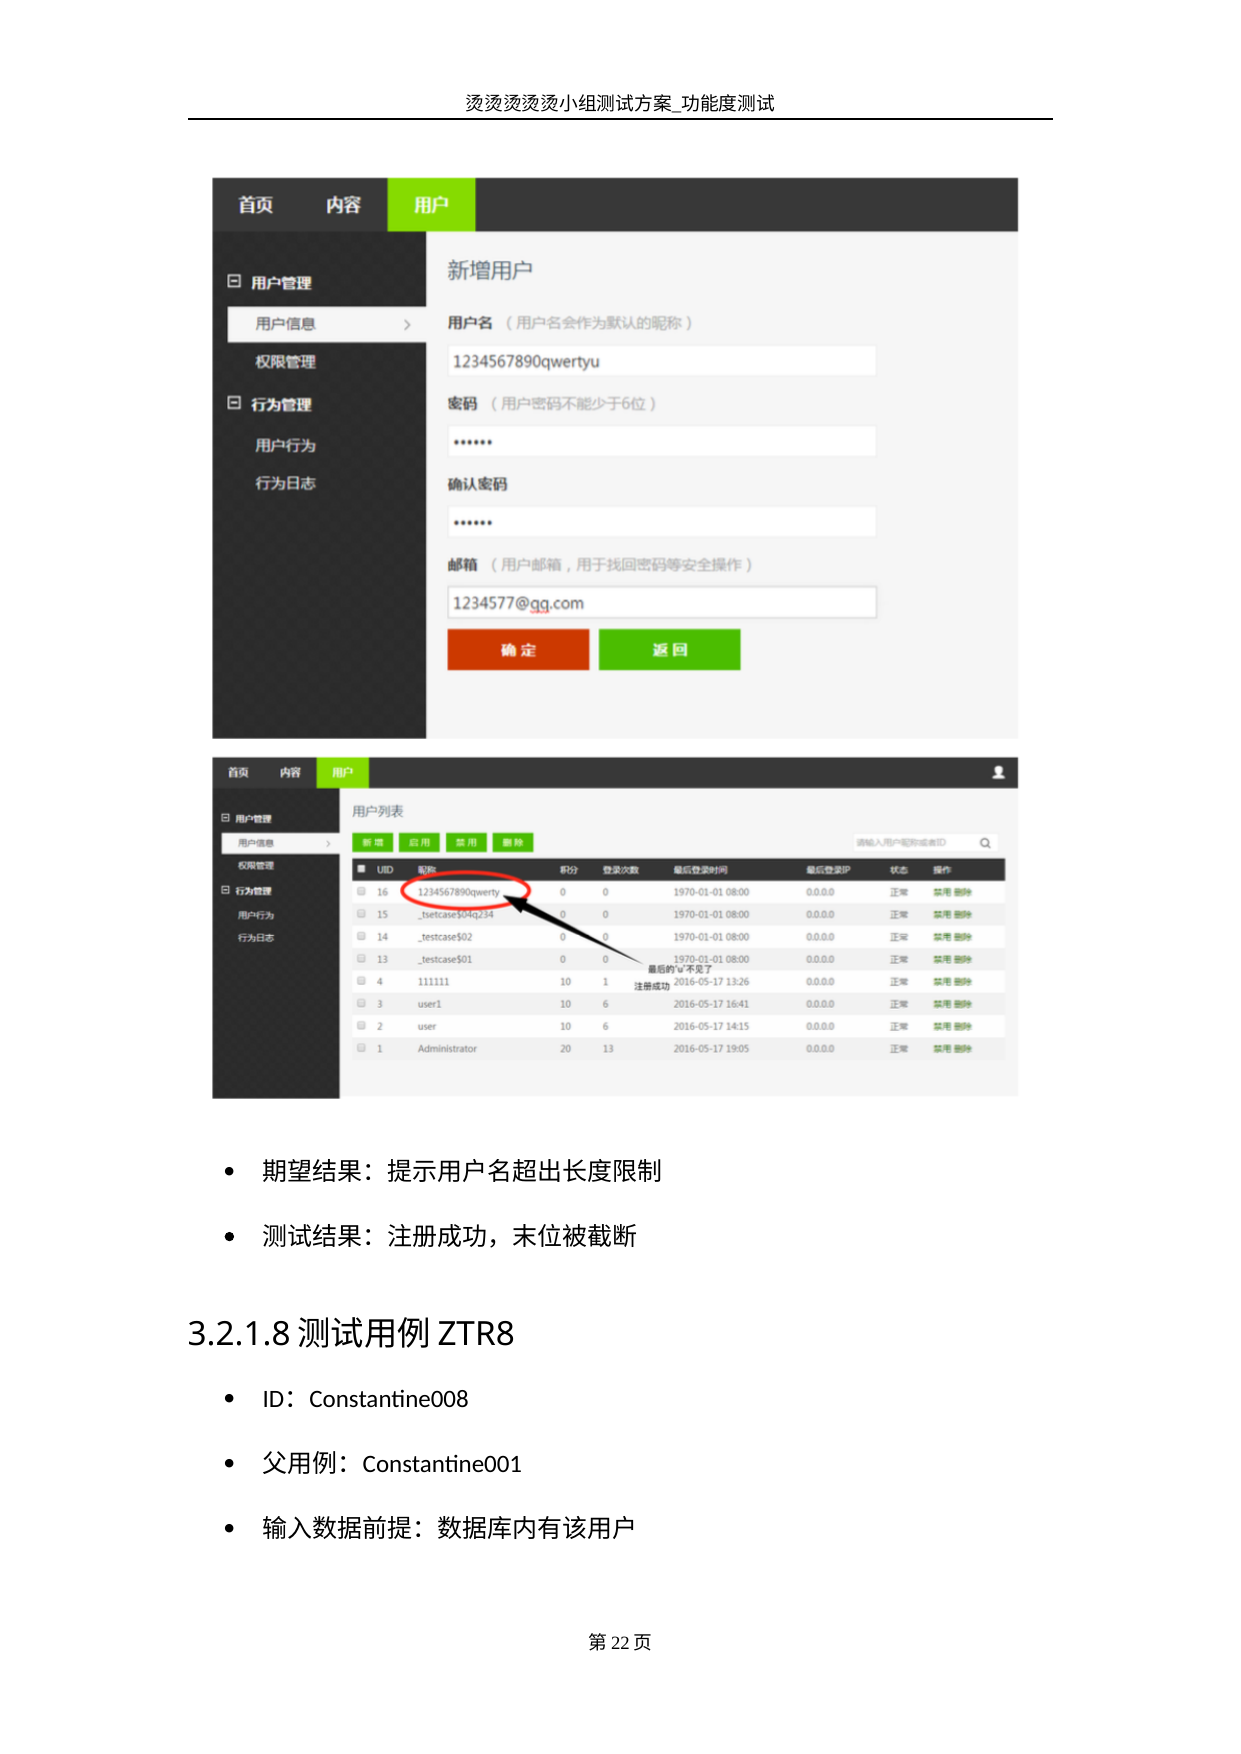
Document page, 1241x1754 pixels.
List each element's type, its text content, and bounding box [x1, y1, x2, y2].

list 输入数据前提：数据库内有该用户 [225, 1494, 1053, 1559]
list 期望结果：提示用户名超出长度限制 [225, 1137, 1053, 1202]
picture [202, 162, 1038, 1106]
list ID：Constantine008 [225, 1364, 1053, 1429]
list 父用例：Constantine001 [225, 1429, 1053, 1494]
subtitle 3.2.1.8测试用例ZTR8 [187, 1299, 1053, 1364]
list 测试结果：注册成功，末位被截断 [225, 1202, 1053, 1267]
